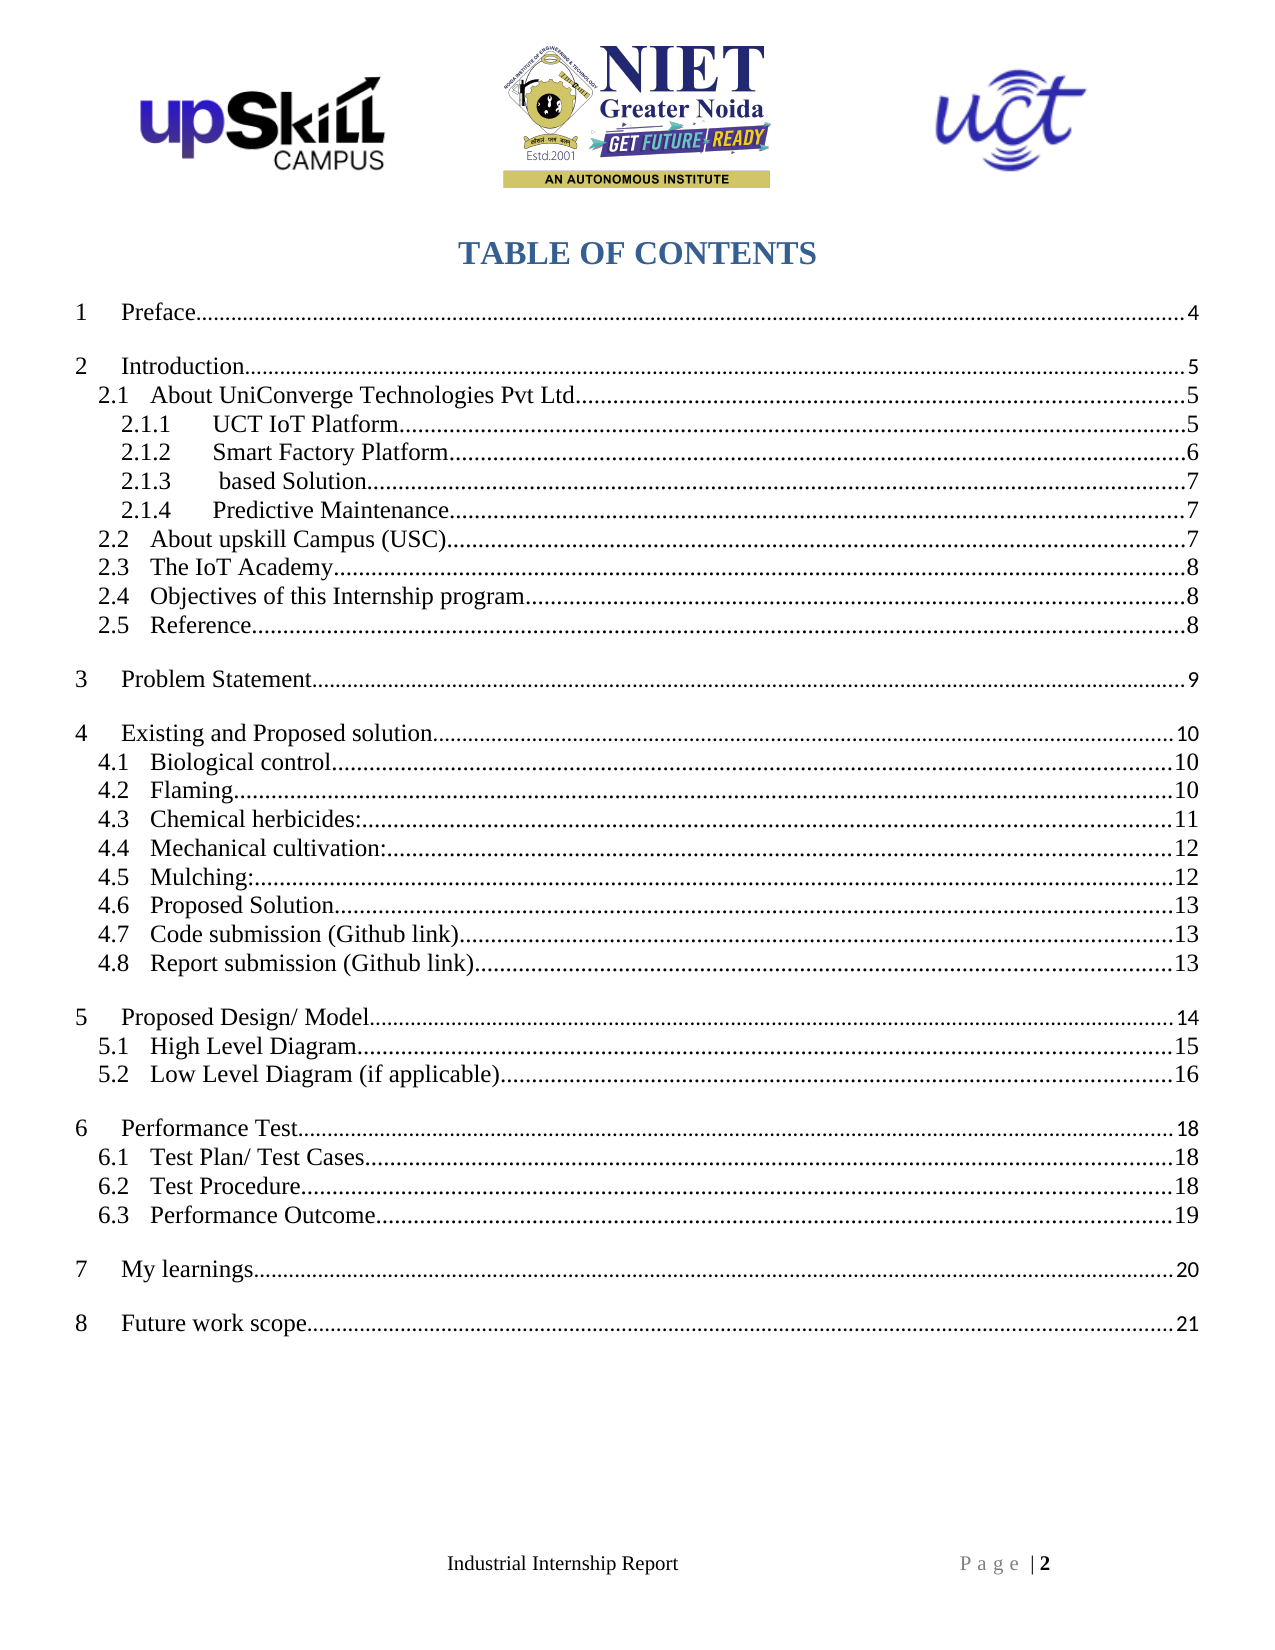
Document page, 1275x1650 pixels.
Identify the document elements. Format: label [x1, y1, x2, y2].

picture [933, 61, 1092, 173]
picture [99, 58, 427, 176]
picture [489, 46, 786, 188]
